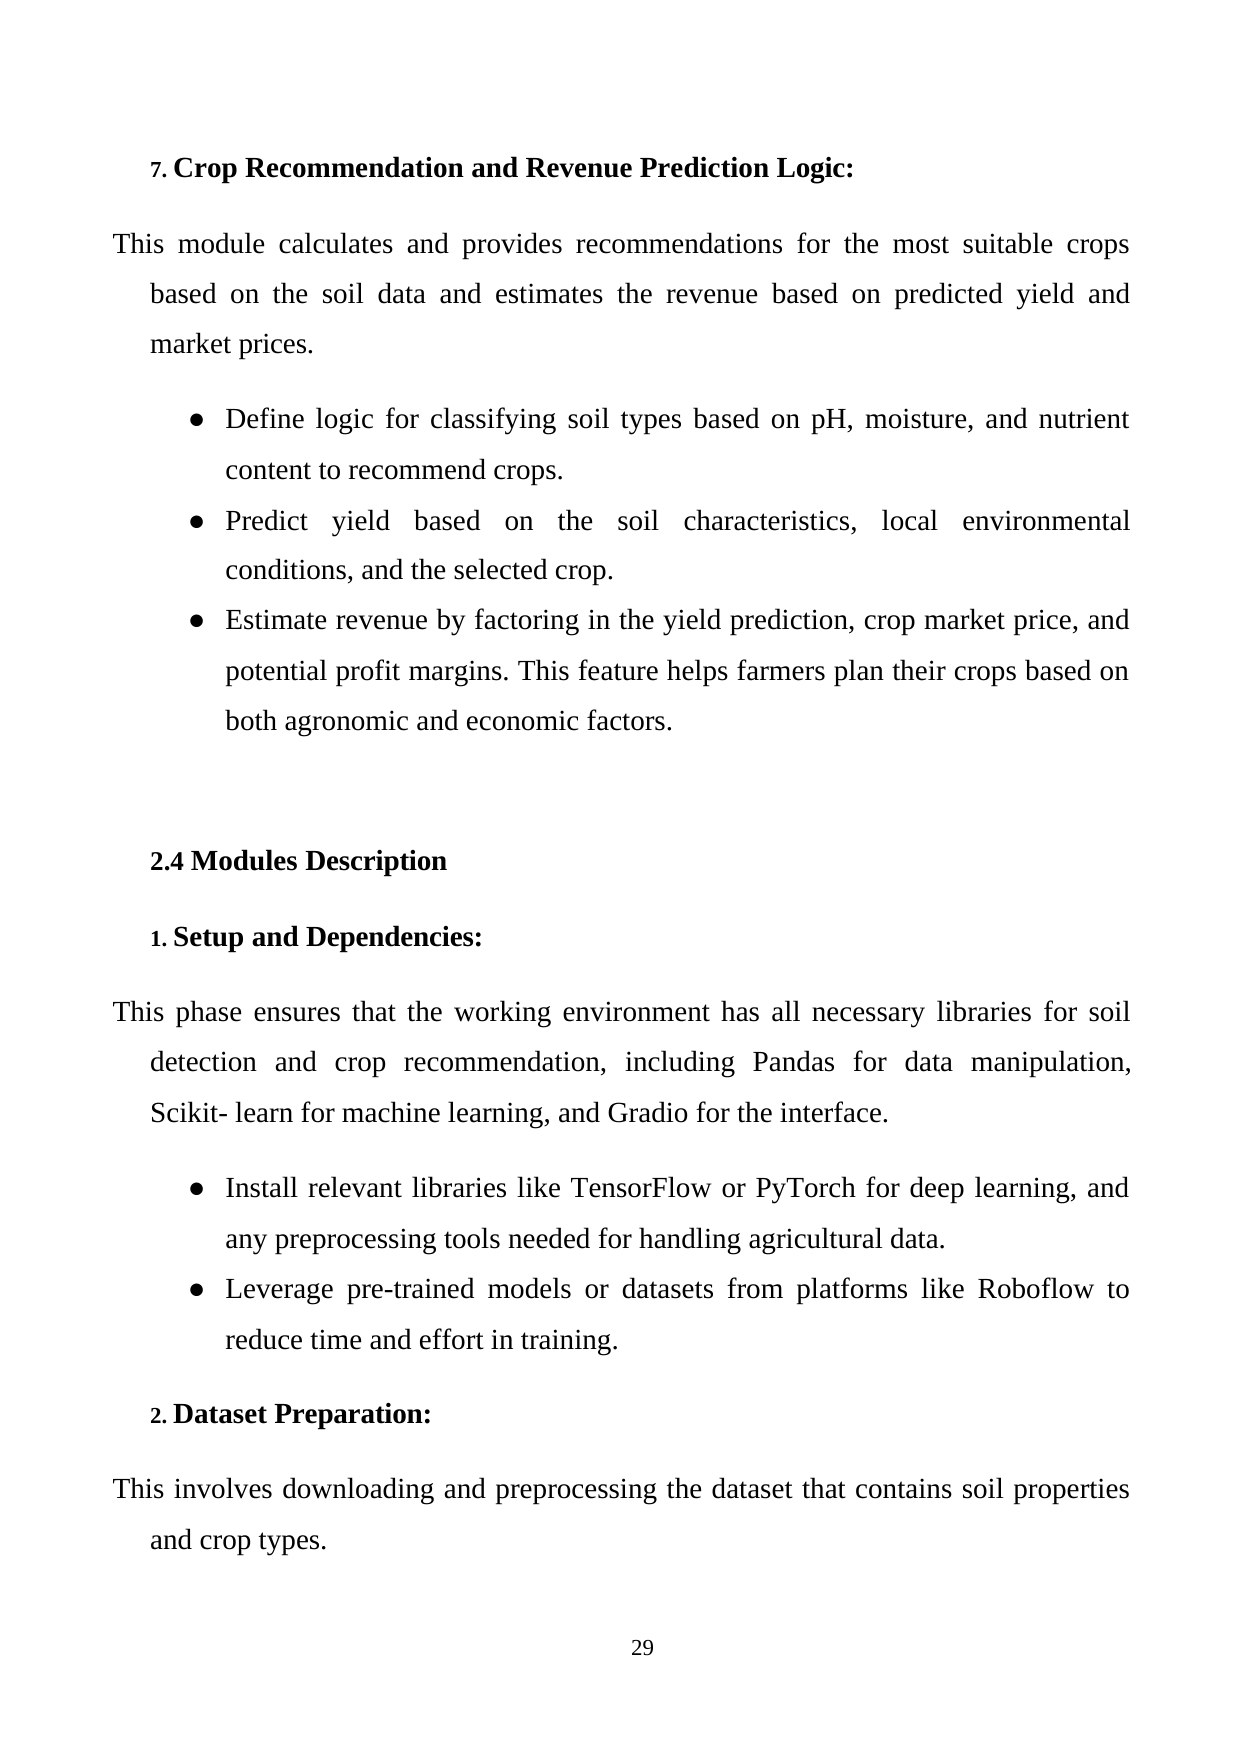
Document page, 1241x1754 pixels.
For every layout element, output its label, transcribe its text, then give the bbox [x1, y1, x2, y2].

list Estimate revenue by factoring in the yield prediction, crop market price, and potential profit margins. This feature helps farmers plan their crops based on both agronomic and economic factors. [188, 602, 1131, 737]
text This phase ensures that the working environment has all necessary libraries for soil detection and crop recommendation, including Pandas for data manipulation, Scikit- learn for machine learning, and Gradio for the interface. [112, 994, 1132, 1128]
subtitle Crop Recommendation and Revenue Prediction Logic: [150, 150, 1152, 184]
text This involves downloading and preprocessing the dataset that contains soil properties and crop types. [112, 1472, 1131, 1556]
list Define logic for classifying soil types based on pH, moisture, and nutrient content to recommend crops. [188, 401, 1130, 486]
subtitle Modules Description [150, 843, 1152, 877]
list Setup and Dependencies: [150, 919, 1152, 952]
list Leverage pre-trained models or datasets from platforms like Roboflow to reduce time and effort in training. [188, 1271, 1131, 1356]
text This module calculates and provides recommendations for the most suitable crops based on the soil data and estimates the revenue based on predicted yield and market prices. [112, 226, 1131, 360]
list Predict yield based on the soil characteristics, local environmental conditions, and the selected crop. [188, 503, 1131, 586]
subtitle Dataset Preparation: [150, 1396, 1152, 1430]
list Install relevant libraries like TensorFlow or PyTorch for deep learning, and any preprocessing tools needed for handling agricultural data. [188, 1170, 1131, 1254]
